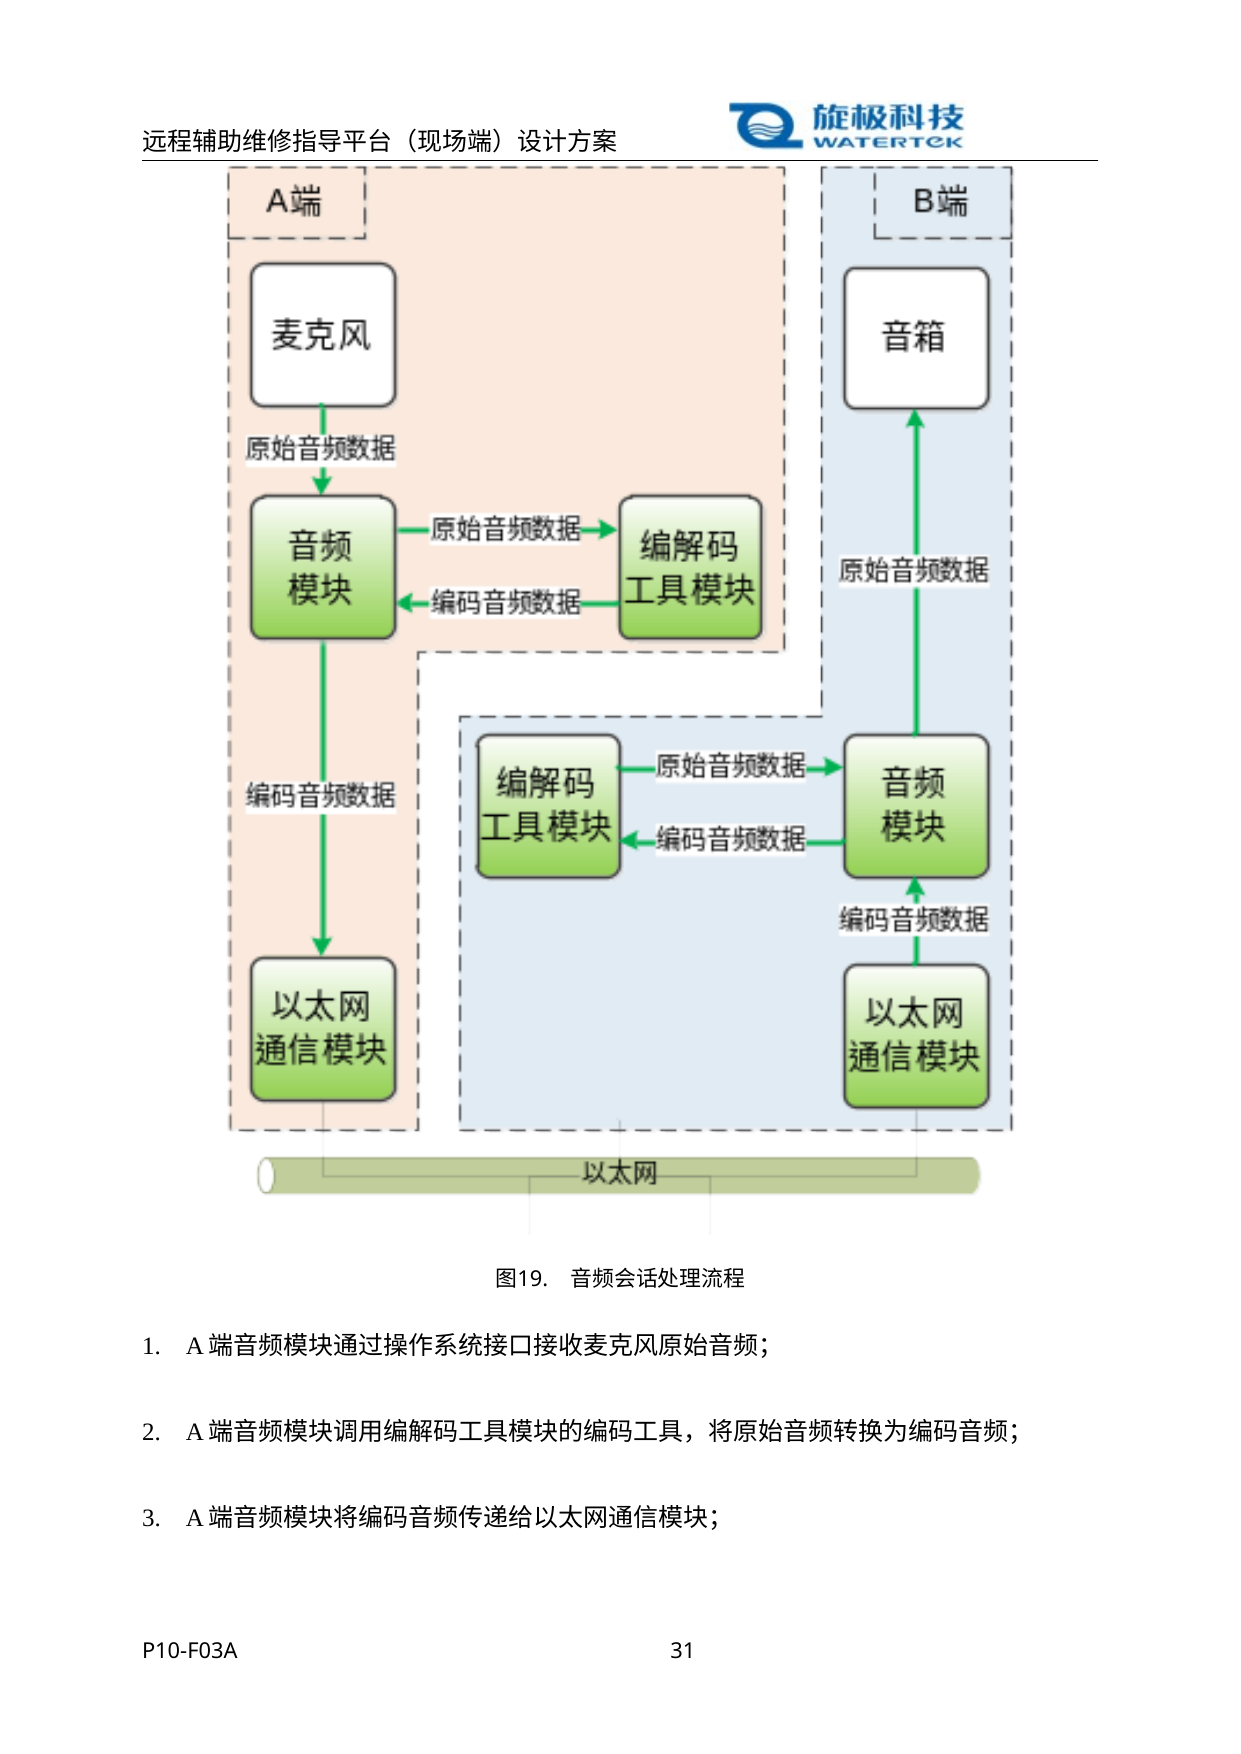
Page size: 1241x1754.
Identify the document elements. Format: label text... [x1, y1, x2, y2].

list A端音频模块调用编解码工具模块的编码工具，将原始音频转换为编码音频； [142, 1396, 1098, 1463]
picture [728, 100, 967, 151]
list A端音频模块通过操作系统接口接收麦克风原始音频； [142, 1309, 1098, 1377]
text 音频会话处理流程 [142, 1260, 1098, 1294]
list A端音频模块将编码音频传递给以太网通信模块； [142, 1482, 1098, 1549]
